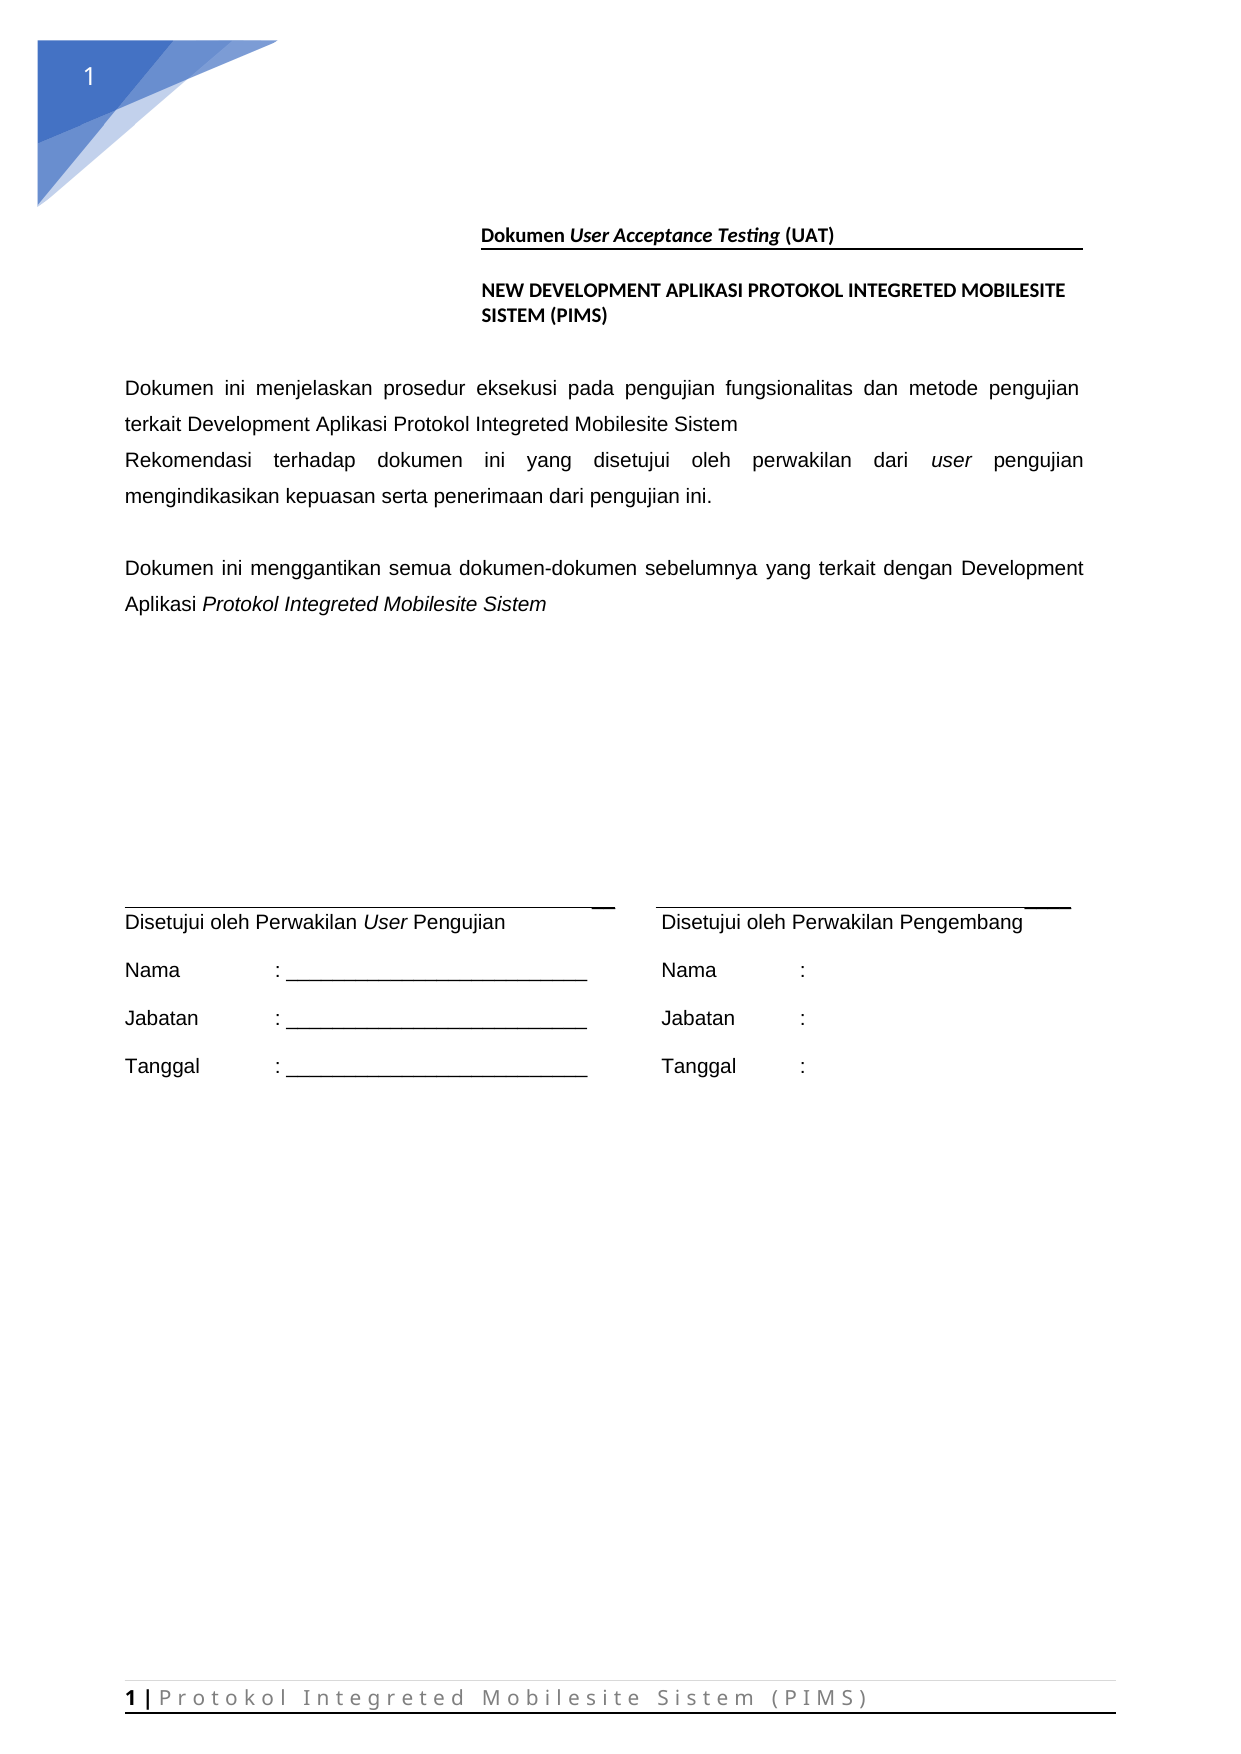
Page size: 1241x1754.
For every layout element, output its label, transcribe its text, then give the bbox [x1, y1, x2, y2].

title Dokumen User Acceptance Testing (UAT) [481, 222, 1083, 247]
text Tanggal : __________________________ Tanggal : [124, 1054, 1116, 1078]
text Jabatan : __________________________ Jabatan : [124, 1006, 1116, 1030]
picture [37, 40, 279, 209]
text Nama : __________________________ Nama : [124, 958, 1116, 982]
text Dokumen ini menjelaskan prosedur eksekusi pada pengujian fungsionalitas dan metode pengujian terkait Development Aplikasi Protokol Integreted Mobilesite Sistem [124, 376, 1081, 436]
subtitle Dokumen ini menggantikan semua dokumen-dokumen sebelumnya yang terkait dengan Development Aplikasi Protokol Integreted Mobilesite Sistem [124, 555, 1083, 615]
text __ ____ [124, 886, 1099, 910]
text Rekomendasi terhadap dokumen ini yang disetujui oleh perwakilan dari user pengujian mengindikasikan kepuasan serta penerimaan dari pengujian ini. [124, 448, 1083, 507]
text Disetujui oleh Perwakilan User Pengujian Disetujui oleh Perwakilan Pengembang [124, 910, 1116, 934]
text NEW DEVELOPMENT APLIKASI PROTOKOL INTEGRETED MOBILESITE SISTEM (PIMS) [481, 277, 1084, 328]
